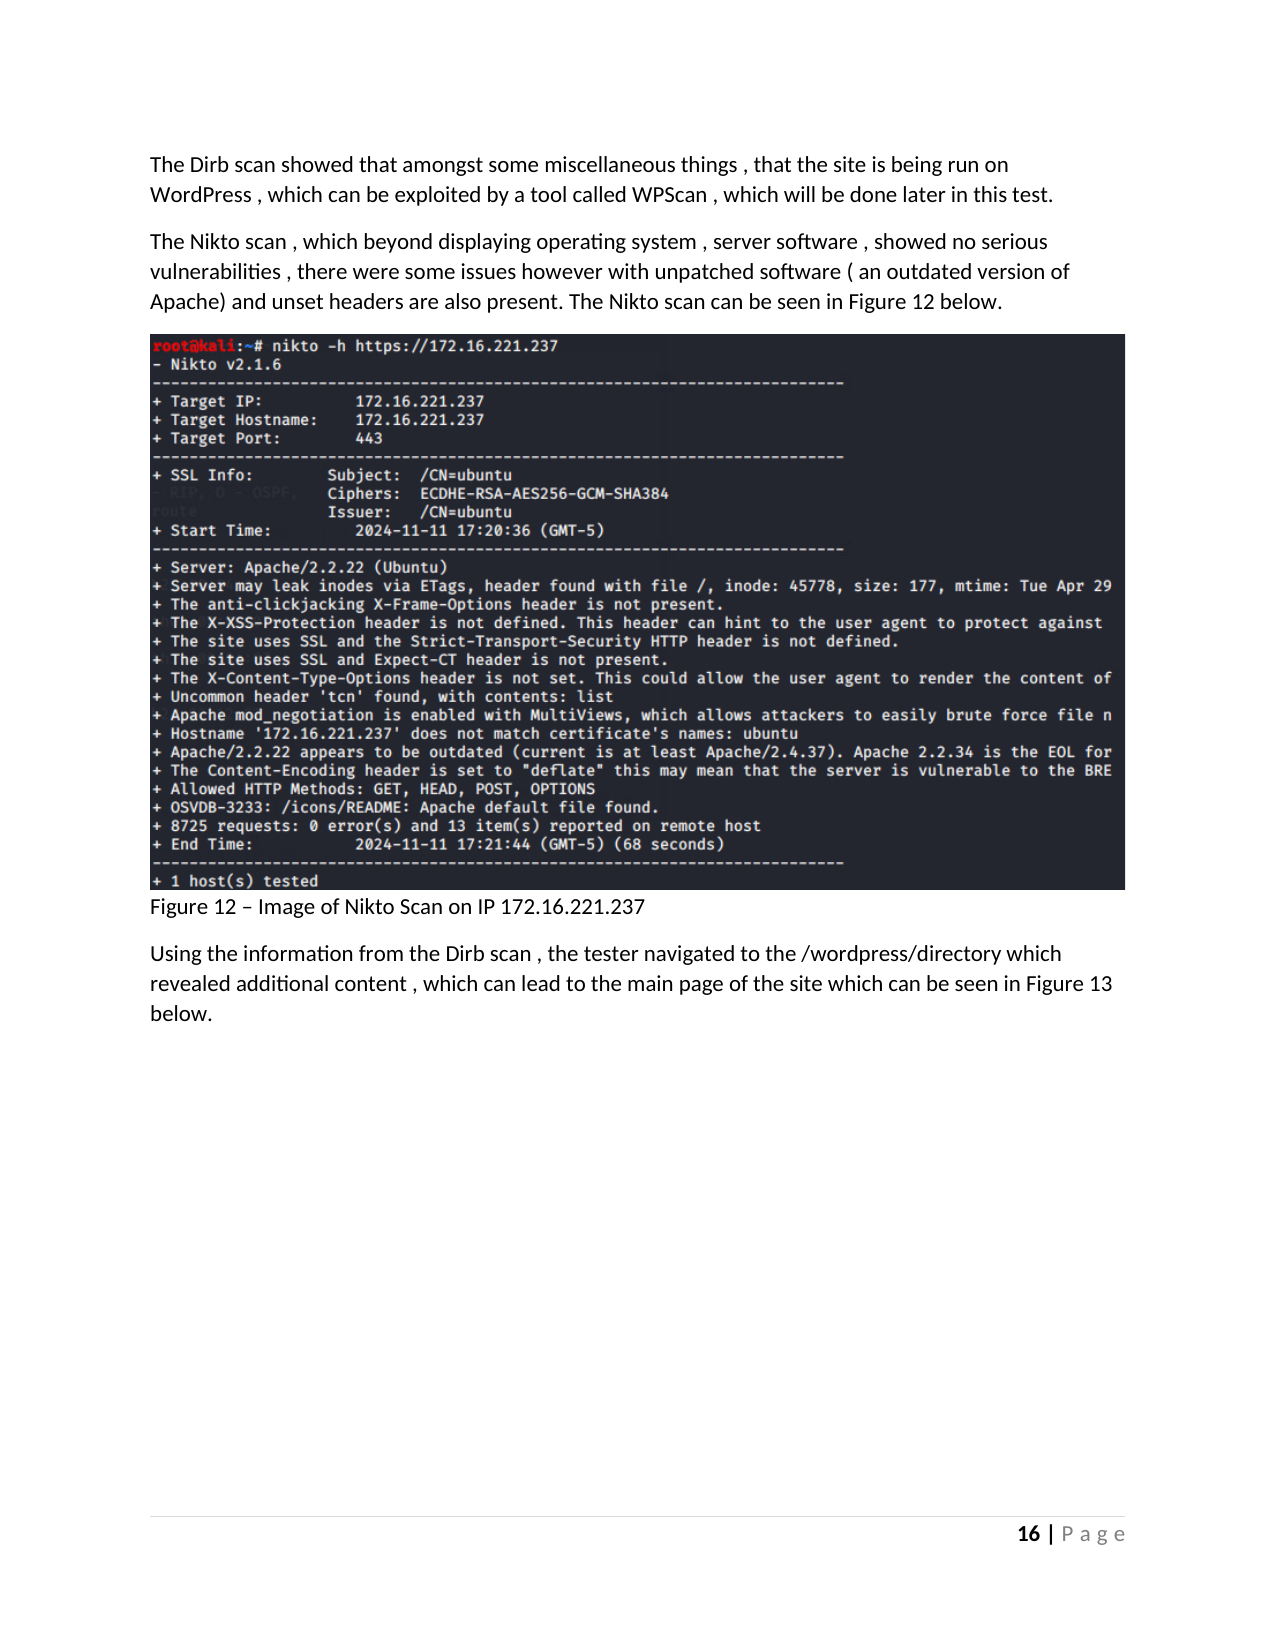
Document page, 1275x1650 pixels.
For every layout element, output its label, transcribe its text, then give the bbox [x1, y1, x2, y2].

text Using the information from the Dirb scan , the tester navigated to the /wordpress/directory which revealed additional content , which can lead to the main page of the site which can be seen in Figure 13 below. [150, 939, 1125, 1027]
picture [150, 334, 1125, 890]
text The Dirb scan showed that amongst some miscellaneous things , that the site is being run on WordPress , which can be exploited by a tool called WPScan , which will be done later in this test. [150, 150, 1125, 208]
text Figure 12 – Image of Nikto Scan on IP 172.16.221.237 [150, 890, 1125, 920]
text The Nikto scan , which beyond displaying operating system , server software , showed no serious vulnerabilities , there were some issues however with unpatched software ( an outdated version of Apache) and unset headers are also present. The Nikto scan can be seen in Figure 12 below. [150, 227, 1125, 316]
